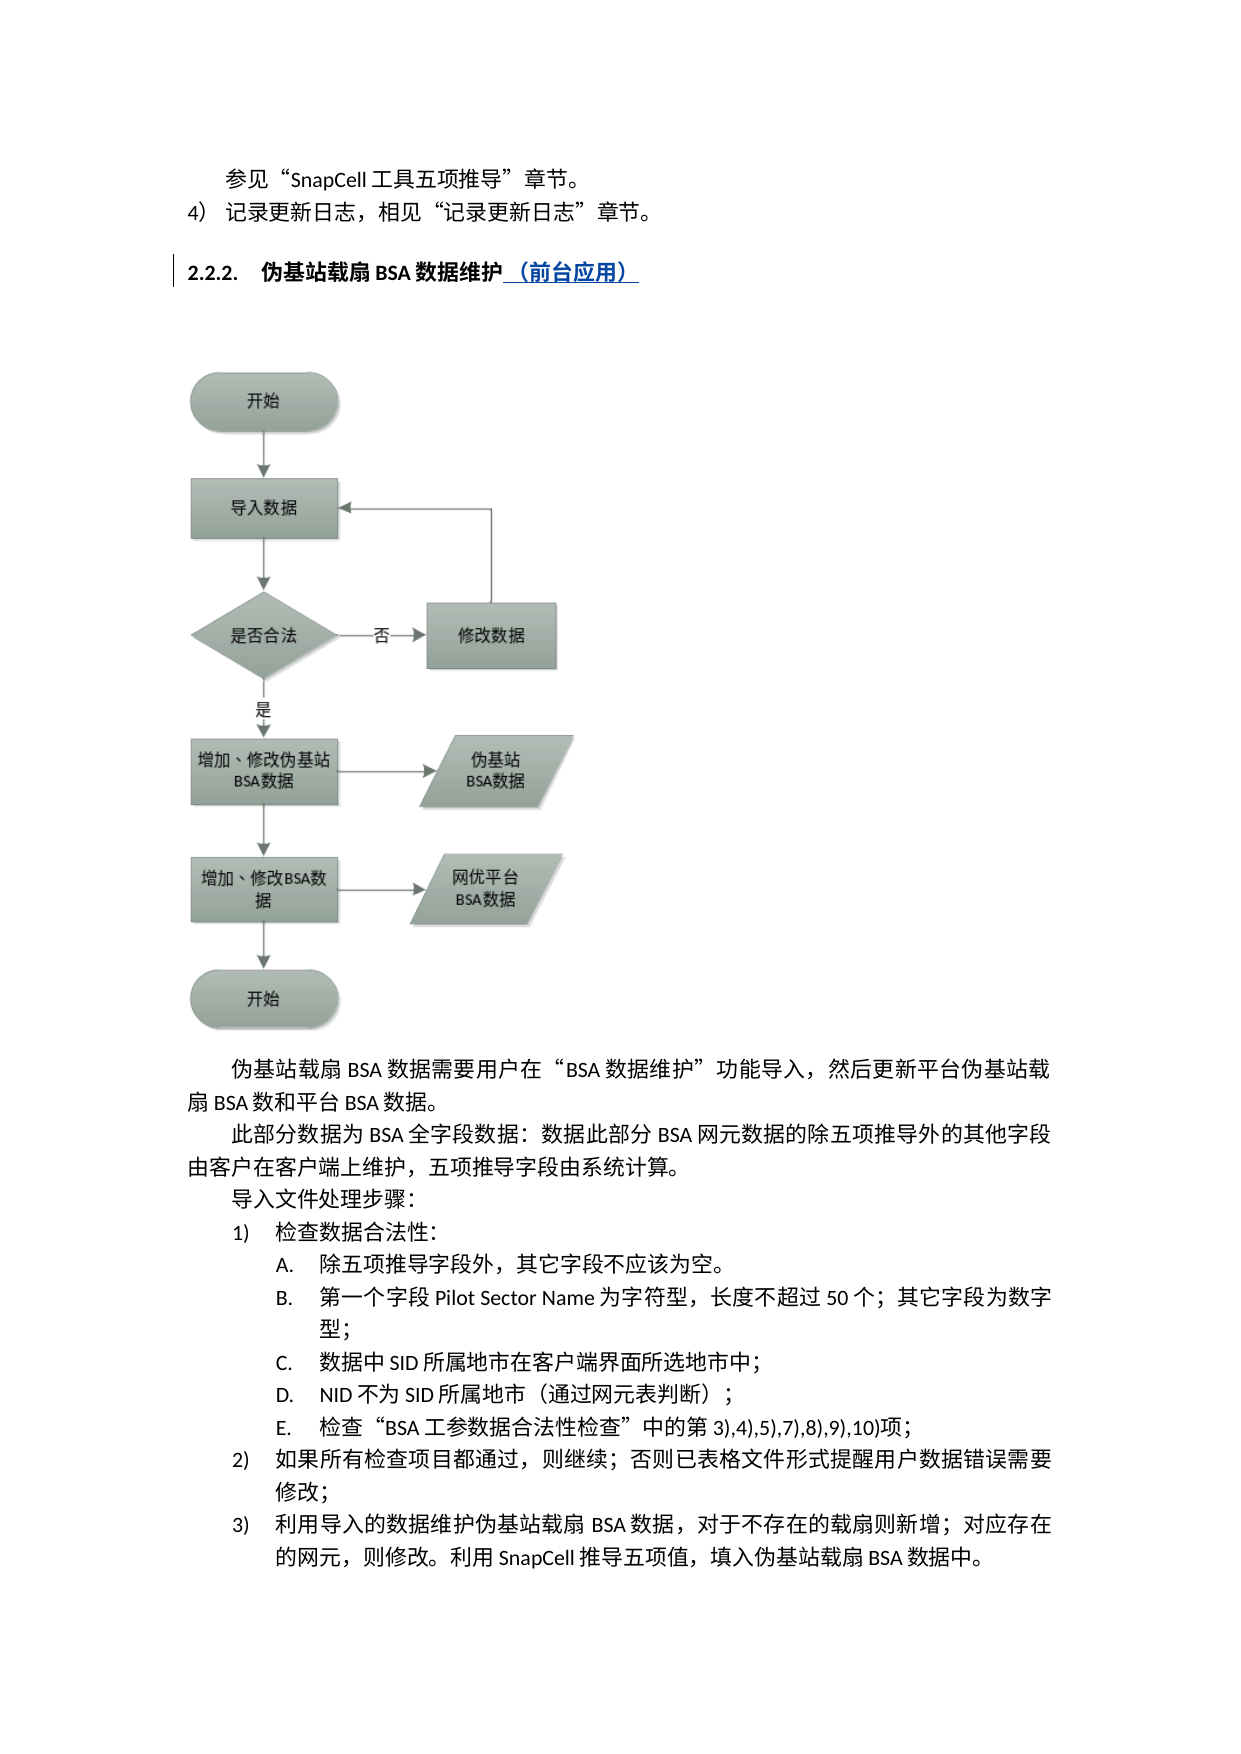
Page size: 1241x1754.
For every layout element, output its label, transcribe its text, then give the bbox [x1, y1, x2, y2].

subtitle 伪基站载扇BSA数据维护 [187, 254, 1053, 287]
list 参见“SnapCell工具五项推导”章节。 [225, 162, 1053, 194]
list 利用导入的数据维护伪基站载扇BSA数据，对于不存在的载扇则新增；对应存在的网元，则修改。利用SnapCell推导五项值，填入伪基站载扇BSA数据中。 [232, 1507, 1053, 1572]
list 检查“BSA工参数据合法性检查”中的第3),4),5),7),8),9),10)项； [276, 1409, 1053, 1442]
list 如果所有检查项目都通过，则继续；否则已表格文件形式提醒用户数据错误需要修改； [232, 1442, 1053, 1507]
text 导入文件处理步骤： [187, 1182, 1053, 1214]
list 第一个字段Pilot Sector Name为字符型，长度不超过50个；其它字段为数字型； [276, 1279, 1053, 1344]
list 检查数据合法性： [232, 1214, 1053, 1247]
list 记录更新日志，相见“记录更新日志”章节。 [187, 194, 1053, 227]
list 除五项推导字段外，其它字段不应该为空。 [276, 1247, 1053, 1279]
list 数据中SID所属地市在客户端界面所选地市中； [276, 1344, 1053, 1377]
text 此部分数据为BSA全字段数据：数据此部分BSA网元数据的除五项推导外的其他字段由客户在客户端上维护，五项推导字段由系统计算。 [187, 1117, 1053, 1182]
text 伪基站载扇BSA数据需要用户在“BSA数据维护”功能导入，然后更新平台伪基站载扇BSA数和平台BSA数据。 [187, 1052, 1053, 1117]
list NID不为SID所属地市（通过网元表判断）； [276, 1377, 1053, 1409]
